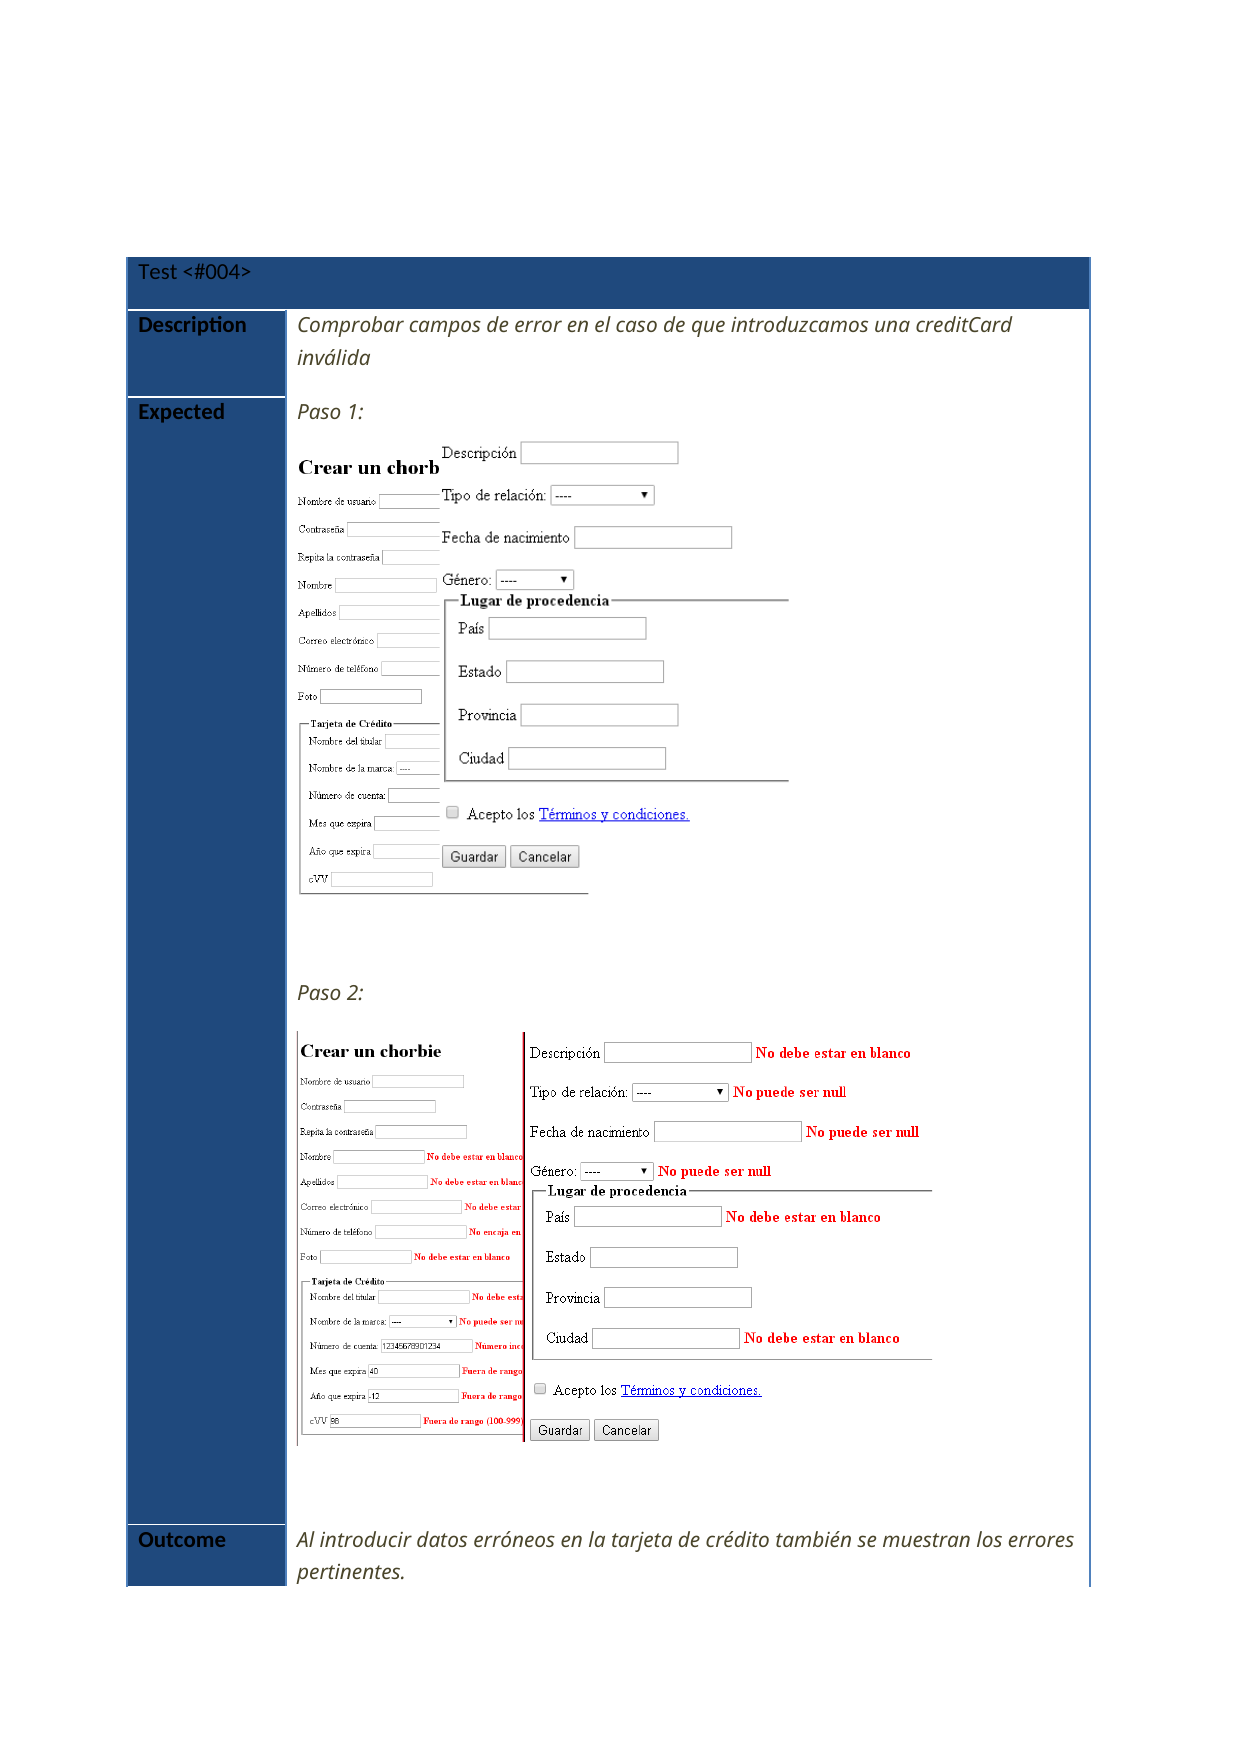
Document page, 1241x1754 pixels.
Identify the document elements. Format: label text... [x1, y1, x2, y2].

table_cell Outcome [128, 1525, 285, 1586]
table_cell Al introducir datos erróneos en la tarjeta de crédito también se muestran los errores pertinentes. [287, 1525, 1089, 1586]
table_cell Paso 1: Paso 2: [287, 398, 1089, 1524]
table_cell Comprobar campos de error en el caso de que introduzcamos una creditCard inválida [287, 311, 1089, 396]
table_cell Expected [128, 398, 285, 1524]
table_cell Description [128, 311, 285, 396]
picture [296, 426, 789, 900]
picture [296, 1031, 933, 1446]
table_header Test <#004> [128, 257, 1089, 309]
